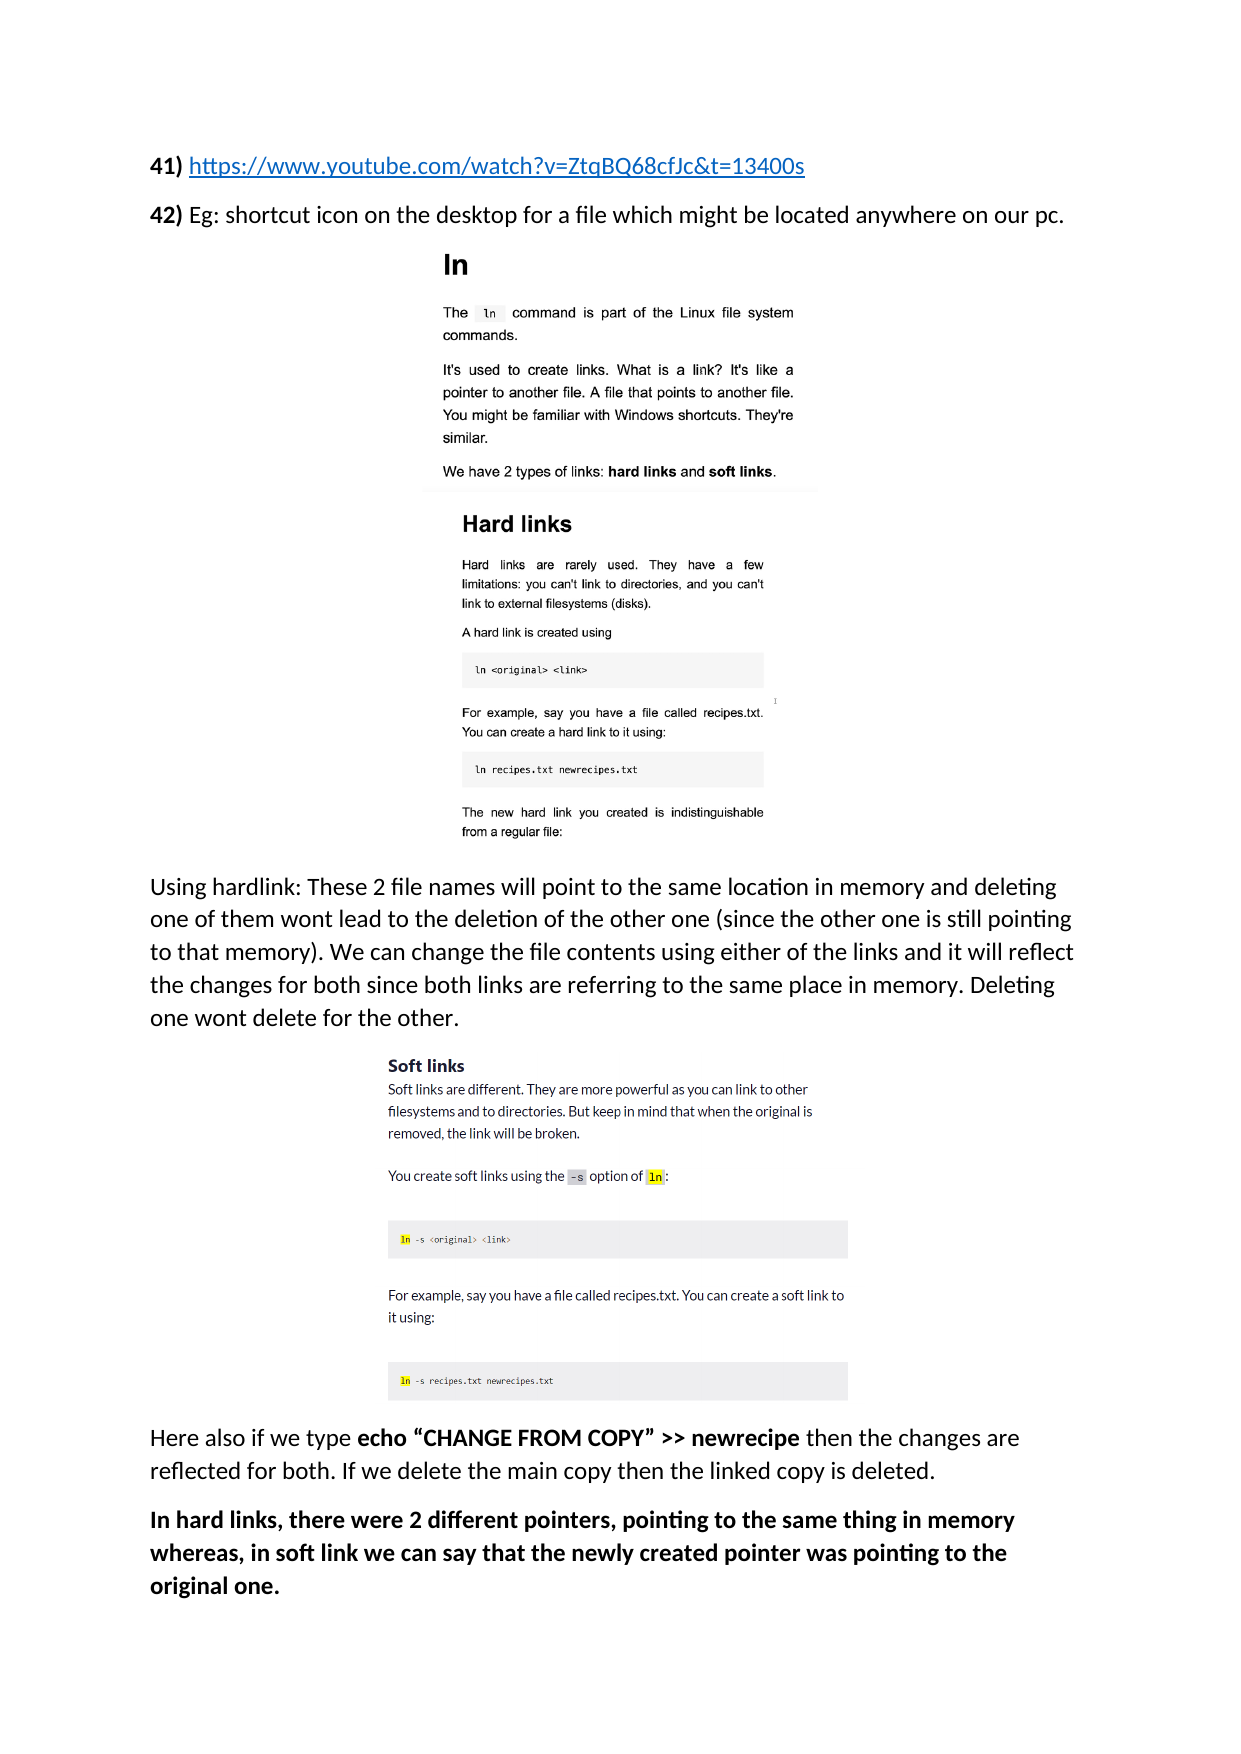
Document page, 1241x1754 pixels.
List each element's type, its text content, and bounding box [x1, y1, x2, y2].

picture [422, 249, 818, 492]
text 41) https://www.youtube.com/watch?v=ZtqBQ68cfJc&t=13400s [150, 150, 1090, 181]
text Using hardlink: These 2 file names will point to the same location in memory and deleting one of them wont lead to the deletion of the other one (since the other one is still pointing to that memory). We can change the file contents using either of the links and it will reflect the changes for both since both links are referring to the same place in memory. Deleting one wont delete for the other. [150, 871, 1090, 1033]
text Here also if we type echo “CHANGE FROM COPY” >> newrecipe then the changes are reflected for both. If we delete the main copy then the linked copy is deleted. [150, 1422, 1090, 1486]
text 42) Eg: shortcut icon on the desktop for a file which might be located anywhere on our pc. [150, 199, 1090, 230]
picture [448, 510, 792, 852]
picture [375, 1052, 866, 1404]
text In hard links, there were 2 different pointers, pointing to the same thing in memory whereas, in soft link we can say that the newly created pointer was pointing to the original one. [150, 1504, 1090, 1601]
